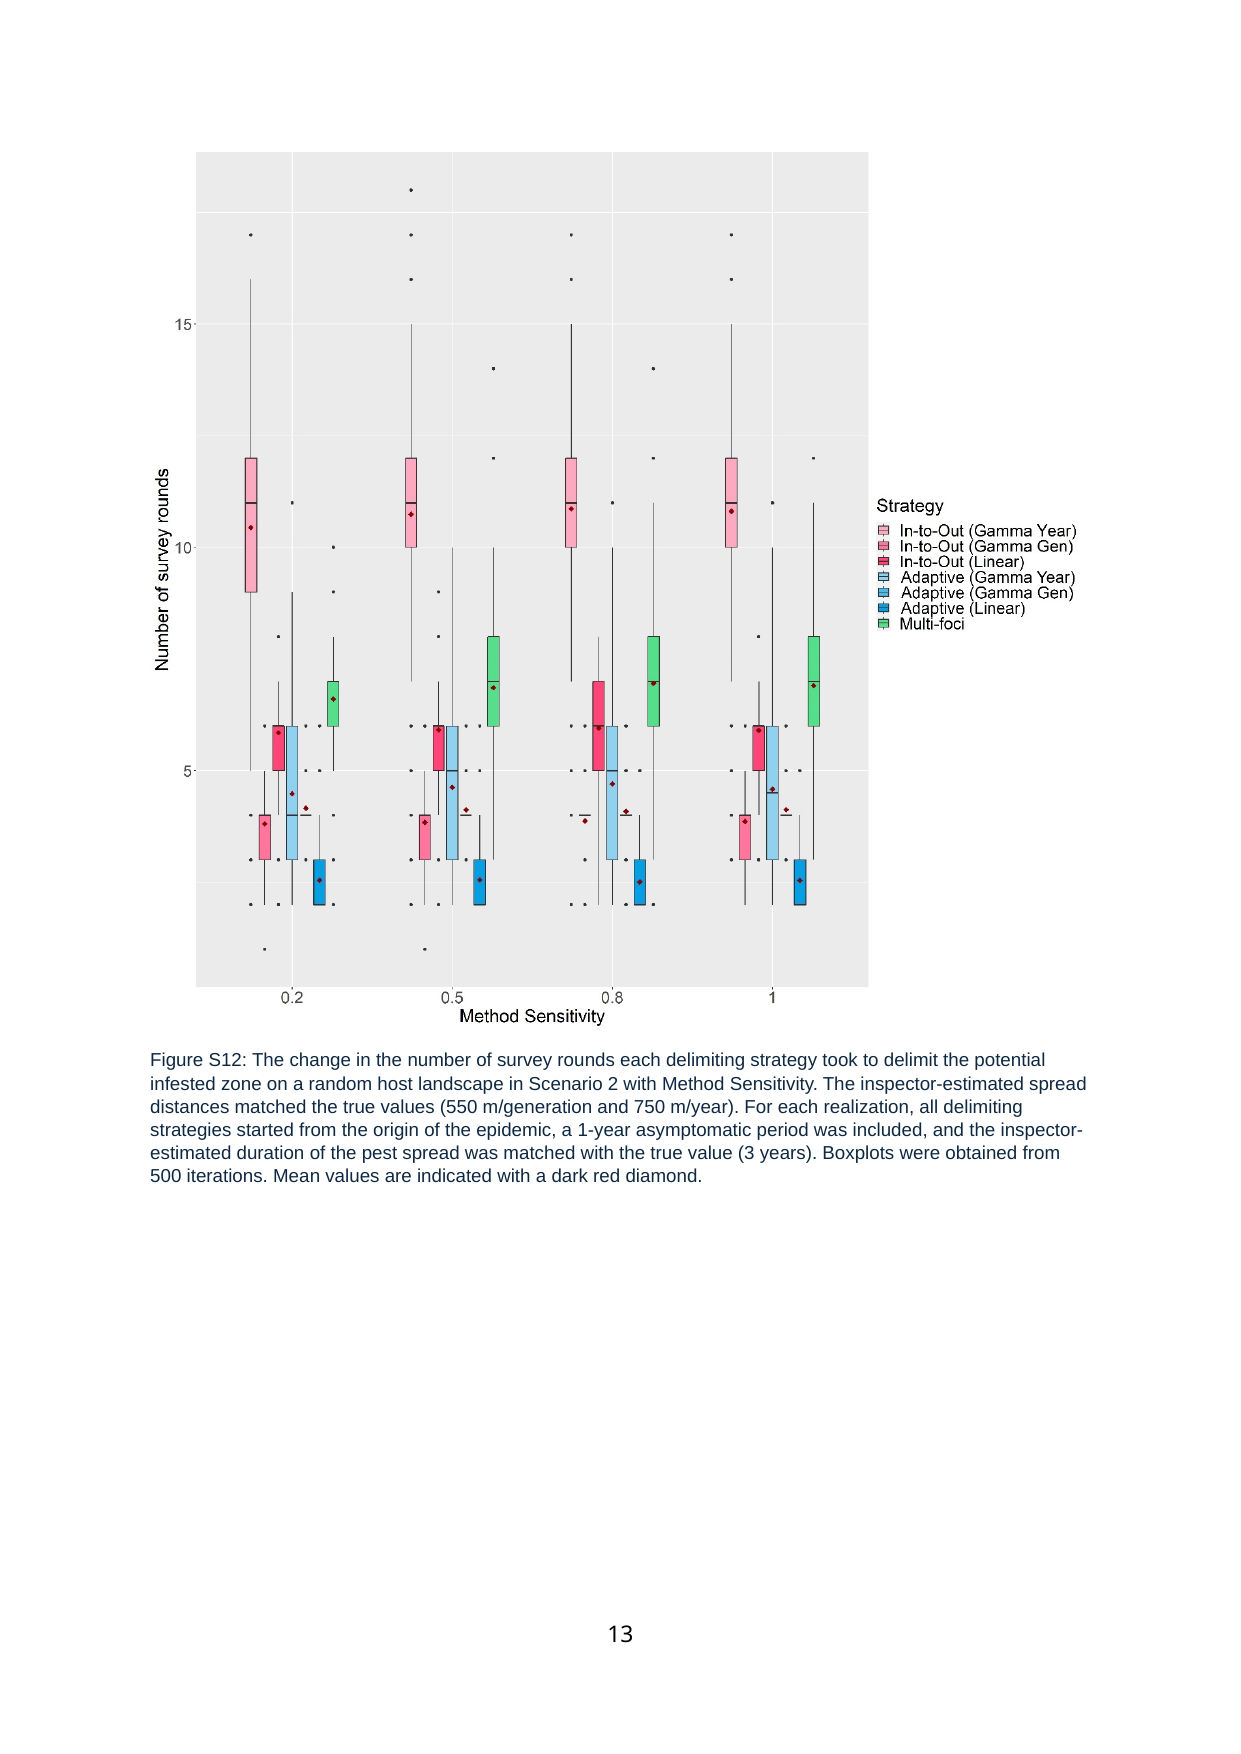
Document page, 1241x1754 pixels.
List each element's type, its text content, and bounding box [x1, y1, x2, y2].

picture [150, 150, 1085, 1030]
text Figure S12: The change in the number of survey rounds each delimiting strategy took to delimit the potential infested zone on a random host landscape in Scenario 2 with Method Sensitivity. The inspector-estimated spread distances matched the true values (550 m/generation and 750 m/year). For each realization, all delimiting strategies started from the origin of the epidemic, a 1-year asymptomatic period was included, and the inspector-estimated duration of the pest spread was matched with the true value (3 years). Boxplots were obtained from 500 iterations. Mean values are indicated with a dark red diamond. [150, 1049, 1090, 1187]
